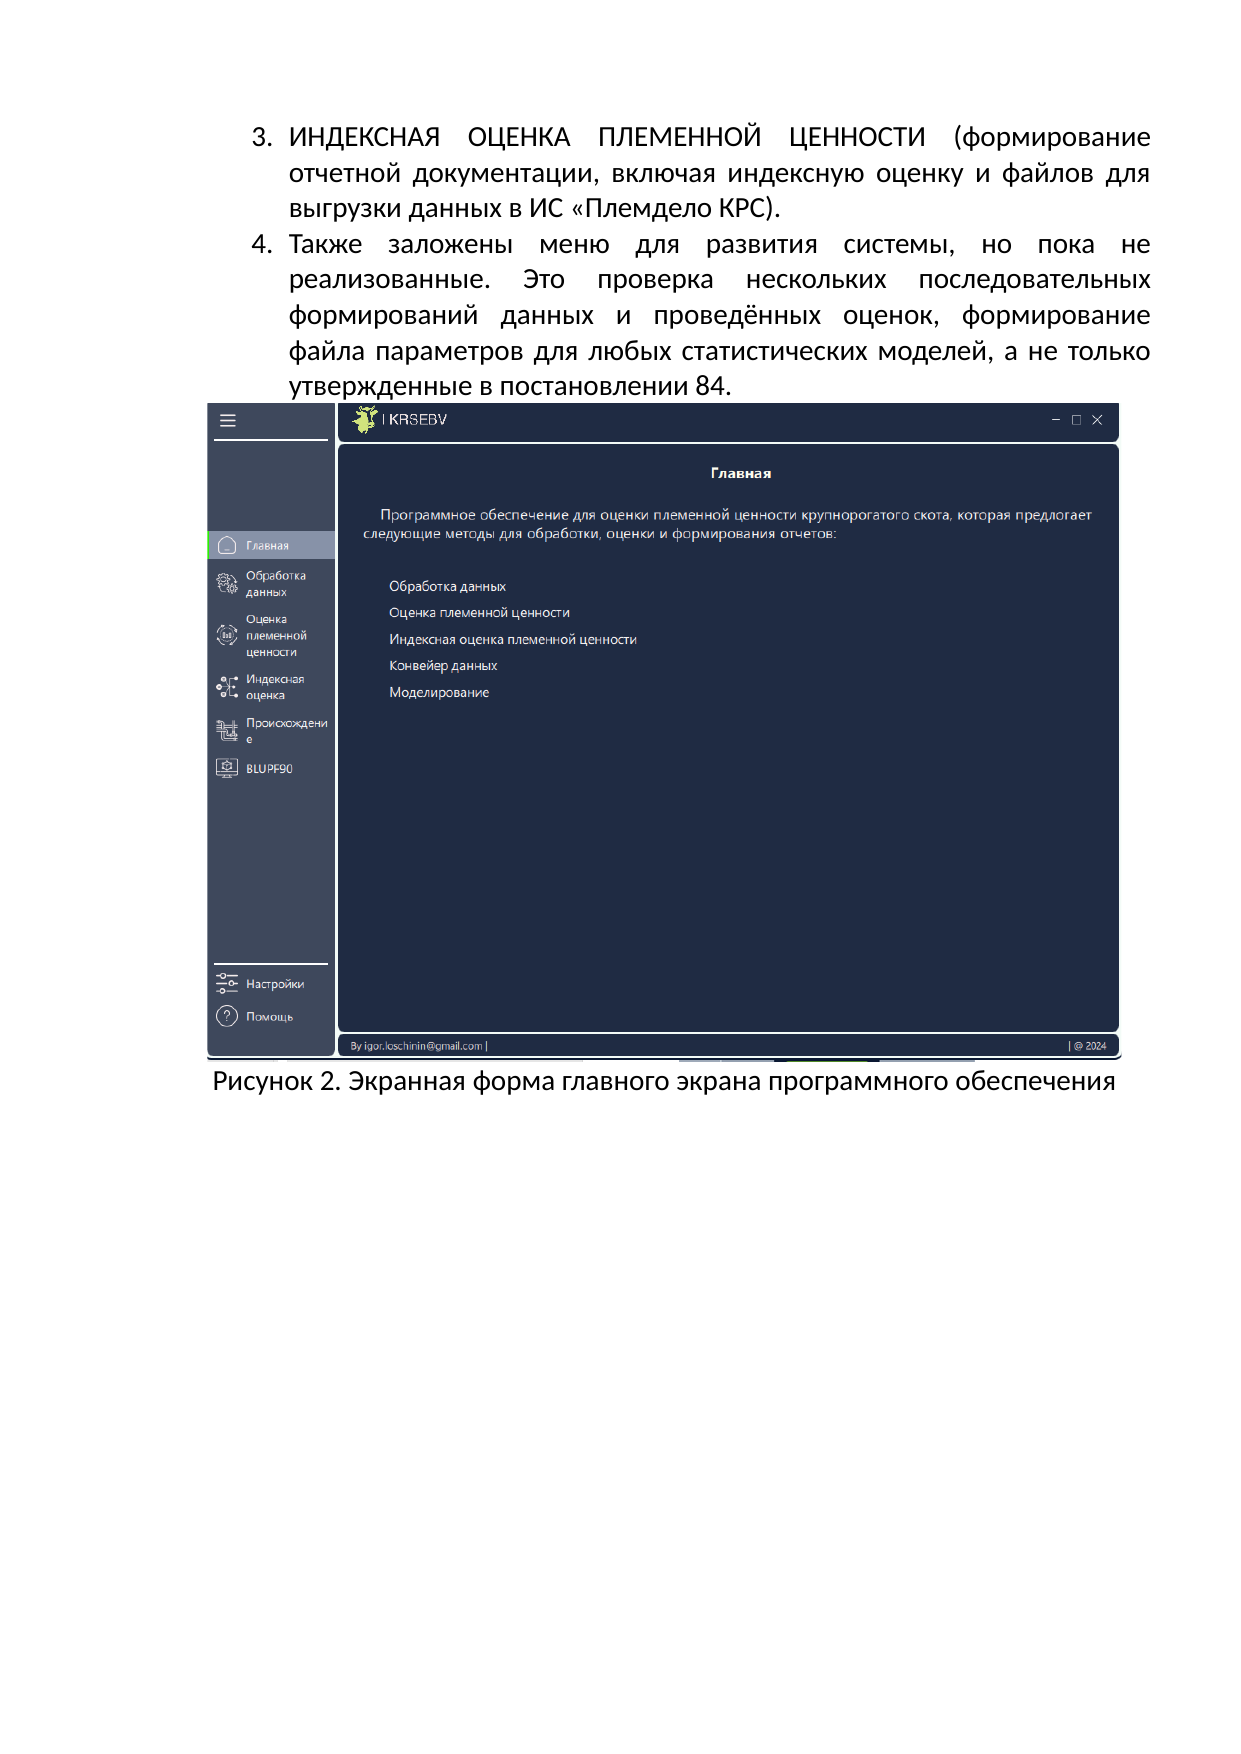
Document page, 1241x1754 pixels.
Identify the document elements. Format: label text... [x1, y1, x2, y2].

list Также заложены меню для развития системы, но пока не реализованные. Это проверка нескольких последовательных формирований данных и проведённых оценок, формирование файла параметров для любых статистических моделей, а не только утвержденные в постановлении 84. [251, 225, 1152, 403]
text Рисунок 2. Экранная форма главного экрана программного обеспечения [177, 1062, 1152, 1097]
picture [207, 403, 1122, 1062]
list ИНДЕКСНАЯ ОЦЕНКА ПЛЕМЕННОЙ ЦЕННОСТИ (формирование отчетной документации, включая индексную оценку и файлов для выгрузки данных в ИС «Племдело КРС). [251, 118, 1152, 225]
